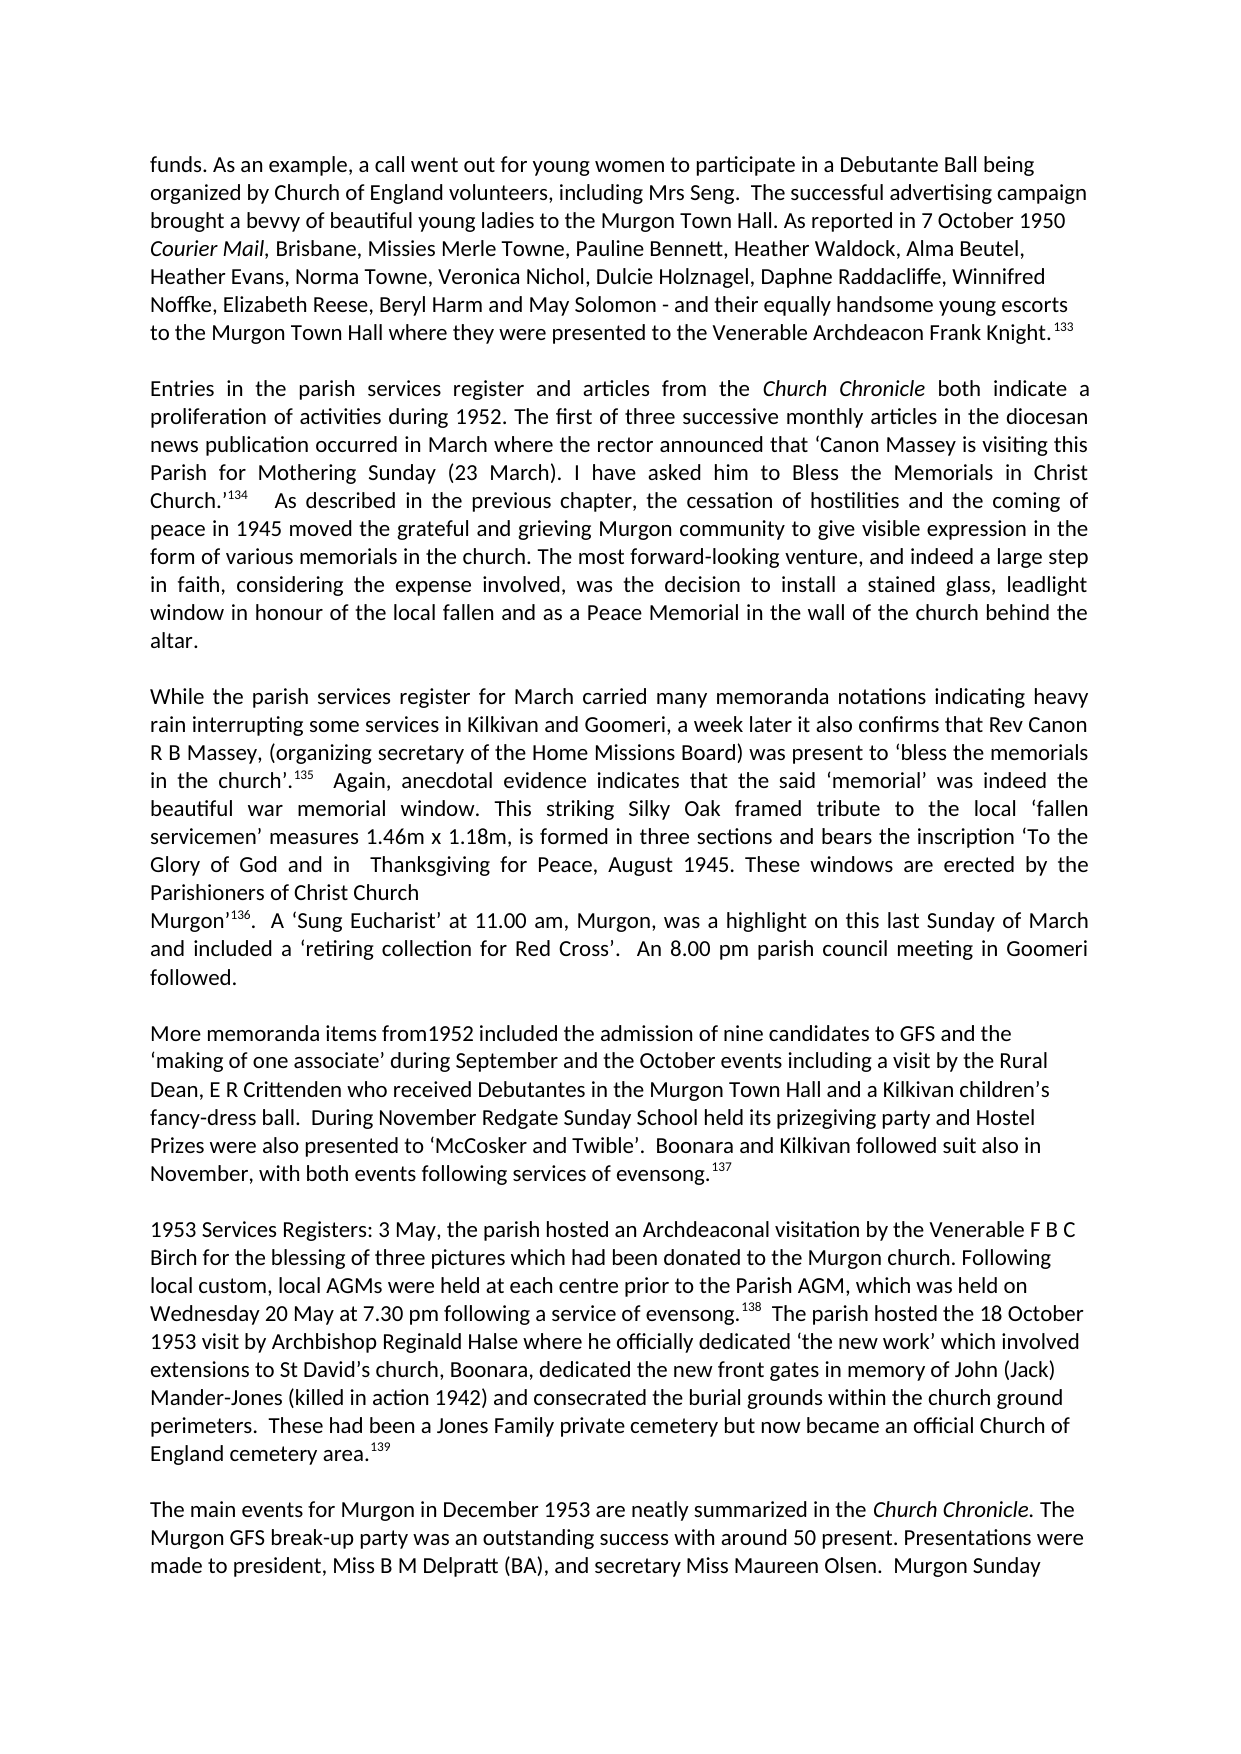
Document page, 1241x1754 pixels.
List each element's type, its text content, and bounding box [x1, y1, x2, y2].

text Murgon’. A ‘Sung Eucharist’ at 11.00 am, Murgon, was a highlight on this last Sunday of March and included a ‘retiring collection for Red Cross’. An 8.00 pm parish council meeting in Goomeri followed. [150, 907, 1090, 991]
text While the parish services register for March carried many memoranda notations indicating heavy rain interrupting some services in Kilkivan and Goomeri, a week later it also confirms that Rev Canon R B Massey, (organizing secretary of the Home Missions Board) was present to ‘bless the memorials in the church’. Again, anecdotal evidence indicates that the said ‘memorial’ was indeed the beautiful war memorial window. This striking Silky Oak framed tribute to the local ‘fallen servicemen’ measures 1.46m x 1.18m, is formed in three sections and bears the inscription ‘To the Glory of God and in Thanksgiving for Peace, August 1945. These windows are erected by the Parishioners of Christ Church [150, 682, 1090, 907]
text Entries in the parish services register and articles from the Church Chronicle both indicate a proliferation of activities during 1952. The first of three successive monthly articles in the diocesan news publication occurred in March where the rector announced that ‘Canon Massey is visiting this Parish for Mothering Sunday (23 March). I have asked him to Bless the Memorials in Christ Church.’ As described in the previous chapter, the cessation of hostilities and the coming of peace in 1945 moved the grateful and grieving Murgon community to give visible expression in the form of various memorials in the church. The most forward-looking venture, and indeed a large step in faith, considering the expense involved, was the decision to install a stained glass, leadlight window in honour of the local fallen and as a Peace Memorial in the wall of the church behind the altar. [150, 374, 1090, 654]
text 1953 Services Registers: 3 May, the parish hosted an Archdeaconal visitation by the Venerable F B C Birch for the blessing of three pictures which had been donated to the Murgon church. Following local custom, local AGMs were held at each centre prior to the Parish AGM, which was held on Wednesday 20 May at 7.30 pm following a service of evensong. The parish hosted the 18 October 1953 visit by Archbishop Reginald Halse where he officially dedicated ‘the new work’ which involved extensions to St David’s church, Boonara, dedicated the new front gates in memory of John (Jack) Mander-Jones (killed in action 1942) and consecrated the burial grounds within the church ground perimeters. These had been a Jones Family private cemetery but now became an official Church of England cemetery area. [150, 1215, 1090, 1467]
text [150, 150, 1090, 346]
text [150, 1495, 1090, 1579]
text More memoranda items from1952 included the admission of nine candidates to GFS and the ‘making of one associate’ during September and the October events including a visit by the Rural Dean, E R Crittenden who received Debutantes in the Murgon Town Hall and a Kilkivan children’s fancy-dress ball. During November Redgate Sunday School held its prizegiving party and Hostel Prizes were also presented to ‘McCosker and Twible’. Boonara and Kilkivan followed suit also in November, with both events following services of evensong. [150, 1019, 1090, 1187]
